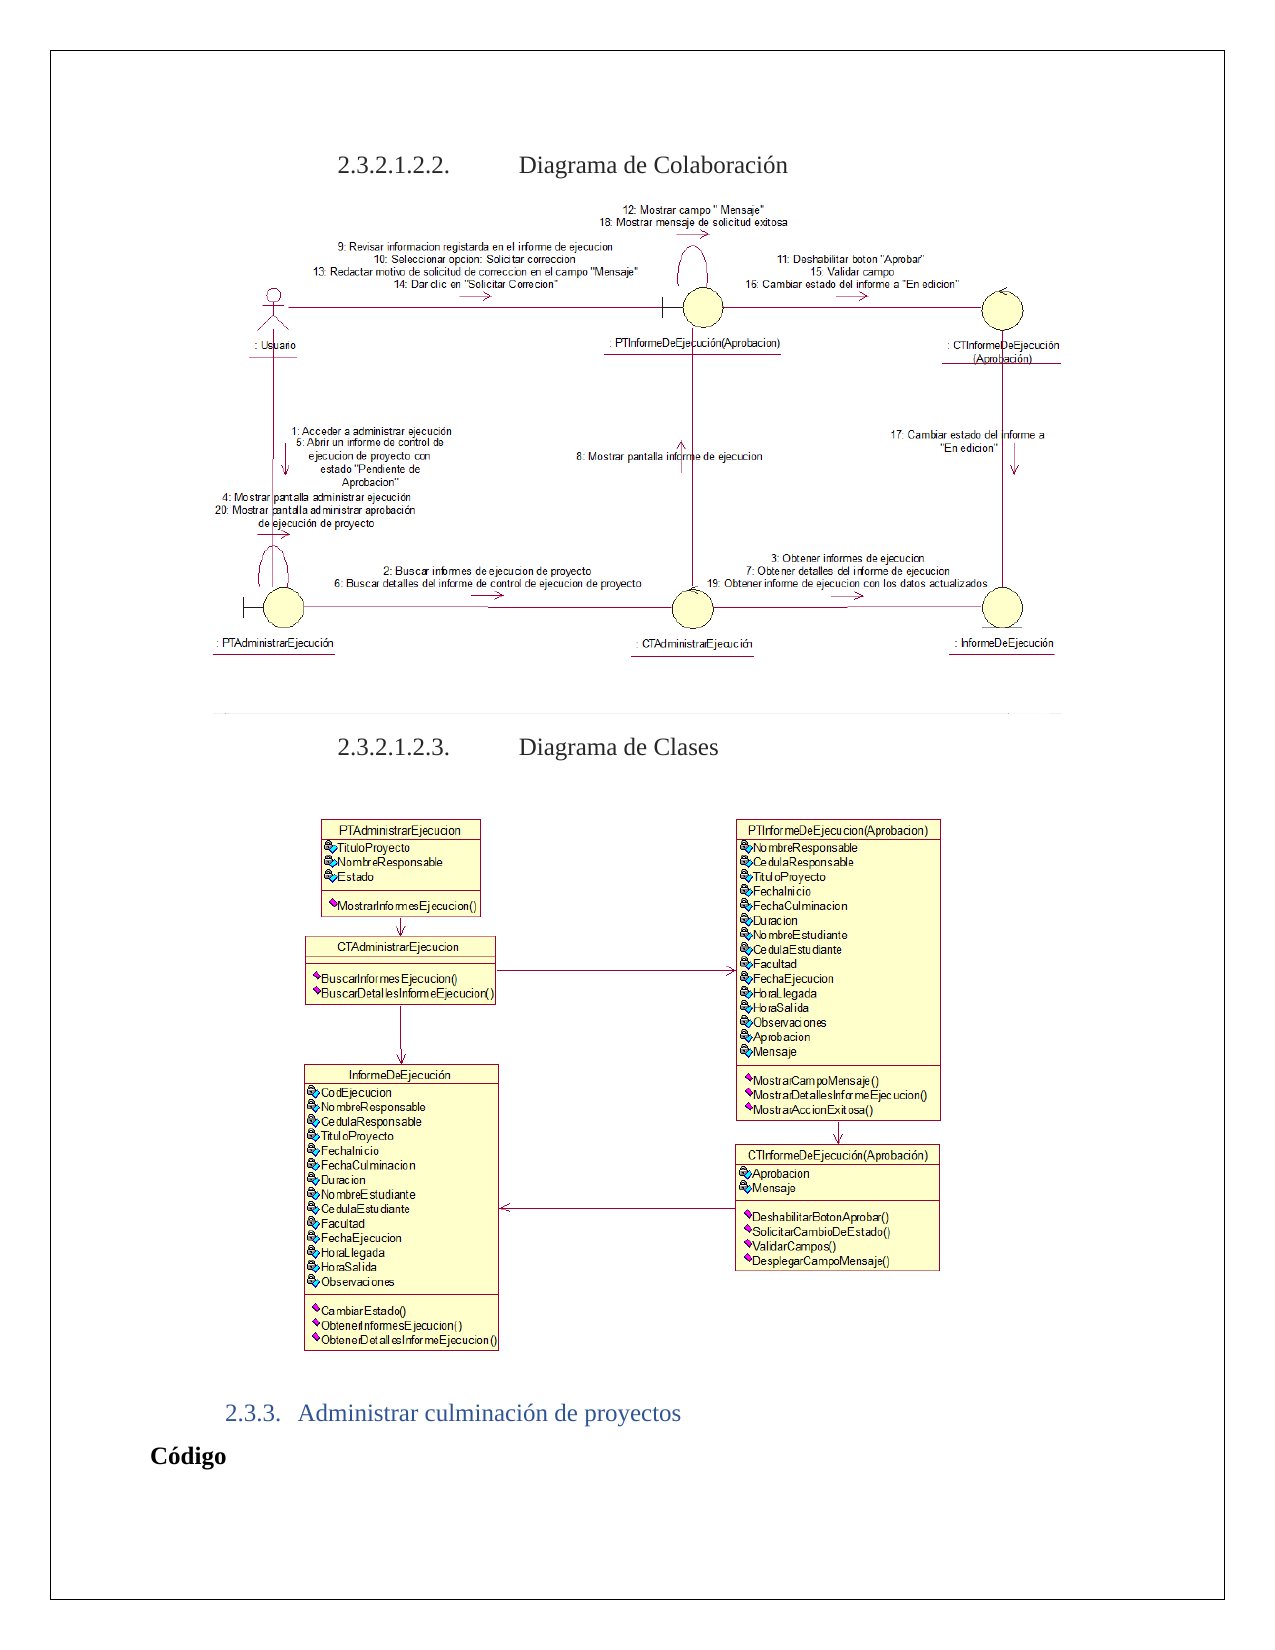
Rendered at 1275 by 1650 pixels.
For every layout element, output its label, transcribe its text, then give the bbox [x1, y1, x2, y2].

subtitle Diagrama de Colaboración [337, 150, 1125, 179]
picture [212, 193, 1063, 714]
subtitle Administrar culminación de proyectos [225, 1398, 1125, 1427]
text Código [150, 1441, 1125, 1470]
subtitle Diagrama de Clases [337, 732, 1125, 761]
picture [177, 818, 1098, 1380]
